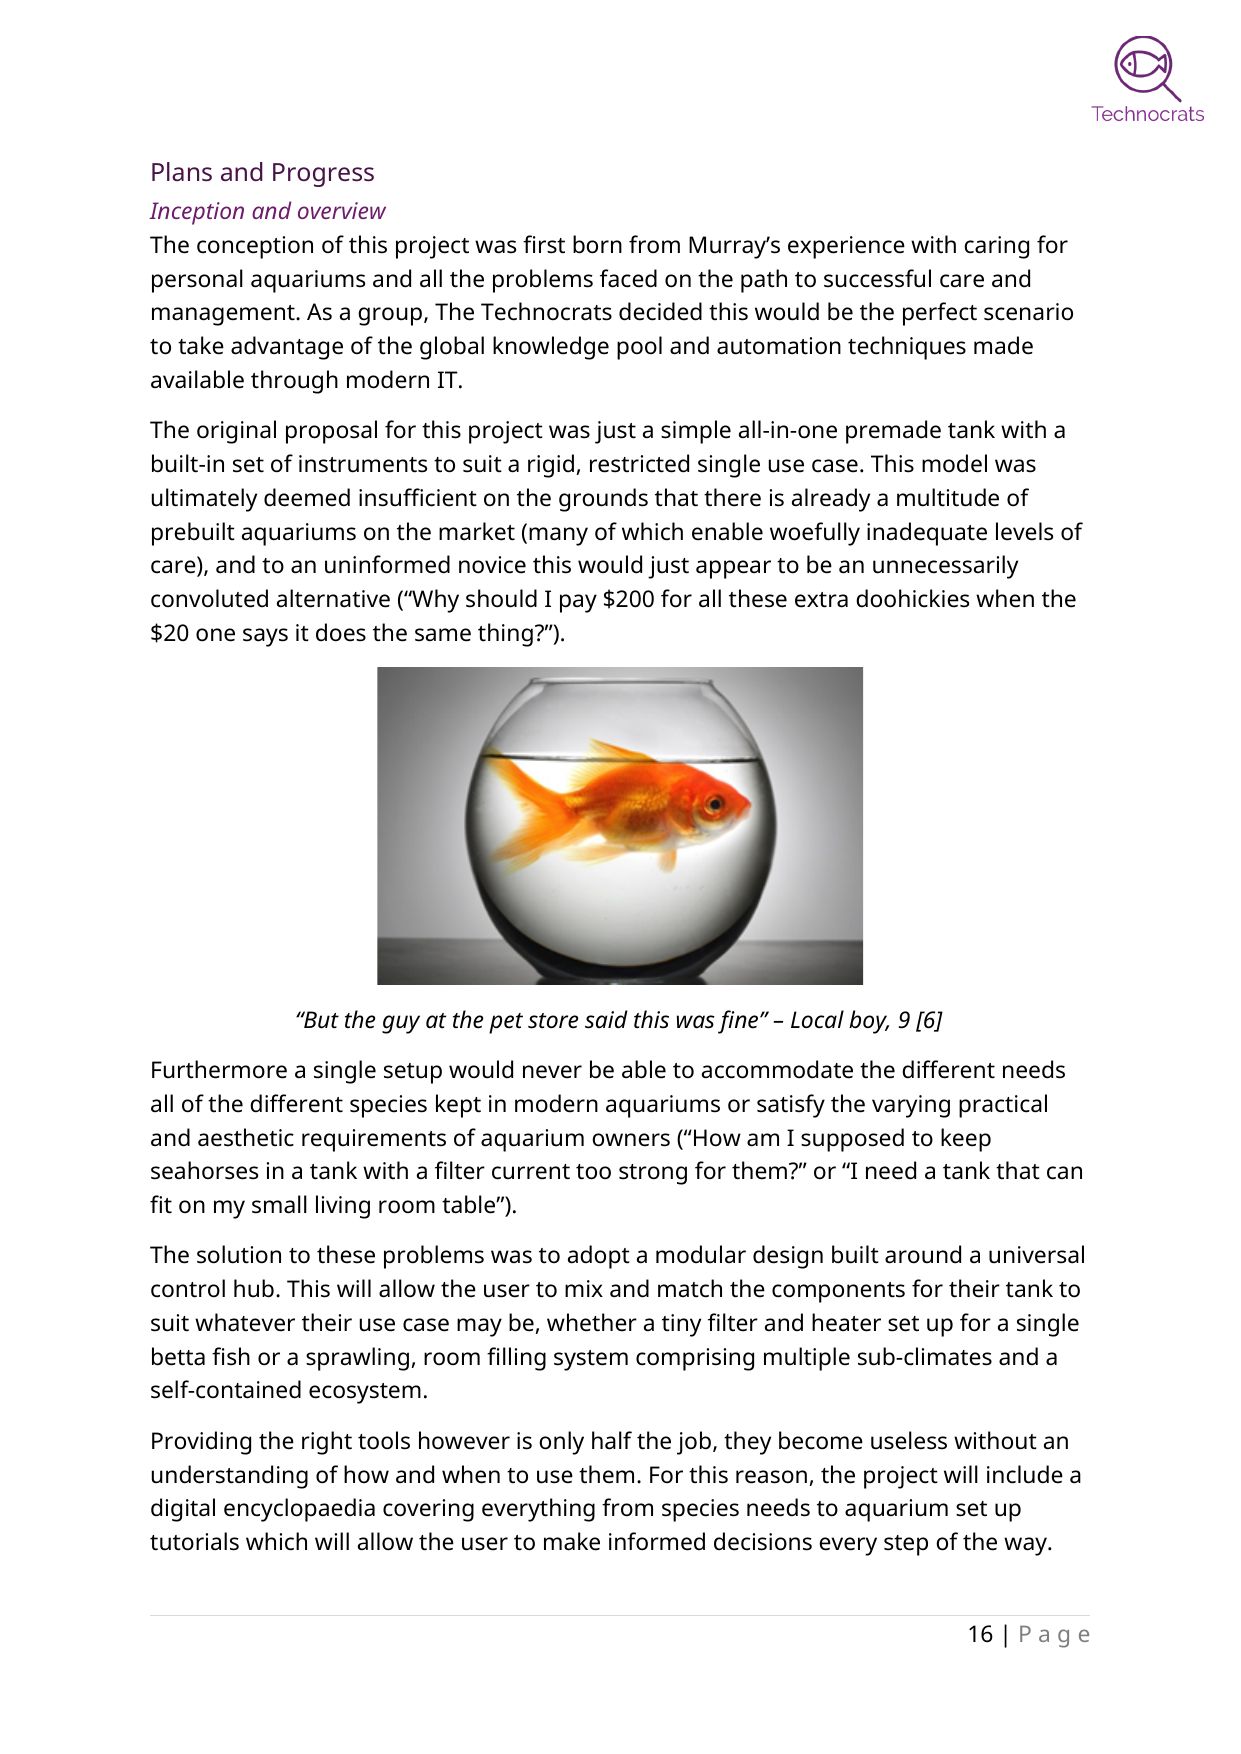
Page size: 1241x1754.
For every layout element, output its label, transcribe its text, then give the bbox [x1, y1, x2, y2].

text The solution to these problems was to adopt a modular design built around a universal control hub. This will allow the user to mix and match the components for their tank to suit whatever their use case may be, whether a tiny filter and heater set up for a single betta fish or a sprawling, room filling system comprising multiple sub-climates and a self-contained ecosystem. [150, 1239, 1090, 1406]
picture [1090, 36, 1205, 122]
picture [377, 667, 864, 985]
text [150, 1425, 1090, 1557]
text The original proposal for this project was just a simple all-in-one premade tank with a built-in set of instruments to suit a rigid, restricted single use case. This model was ultimately deemed insufficient on the grounds that there is already a multitude of prebuilt aquariums on the market (many of which enable woefully inadequate levels of care), and to an uninformed novice this would just appear to be an unnecessarily convoluted alternative (“Why should I pay $200 for all these extra doohickies when the $20 one says it does the same thing?”). [150, 414, 1090, 648]
subtitle Inception and overview [150, 195, 1090, 226]
text The conception of this project was first born from Murray’s experience with caring for personal aquariums and all the problems faced on the path to successful care and management. As a group, The Technocrats decided this would be the perfect scenario to take advantage of the global knowledge pool and automation techniques made available through modern IT. [150, 229, 1090, 395]
text Furthermore a single setup would never be able to accommodate the different needs all of the different species kept in modern aquariums or satisfy the varying practical and aesthetic requirements of aquarium owners (“How am I supposed to keep seahorses in a tank with a filter current too strong for them?” or “I need a tank that can fit on my small living room table”). [150, 1054, 1090, 1220]
text “But the guy at the pet store said this was fine” – Local boy, 9 [6] [150, 1003, 1090, 1035]
subtitle Plans and Progress [150, 154, 1090, 188]
